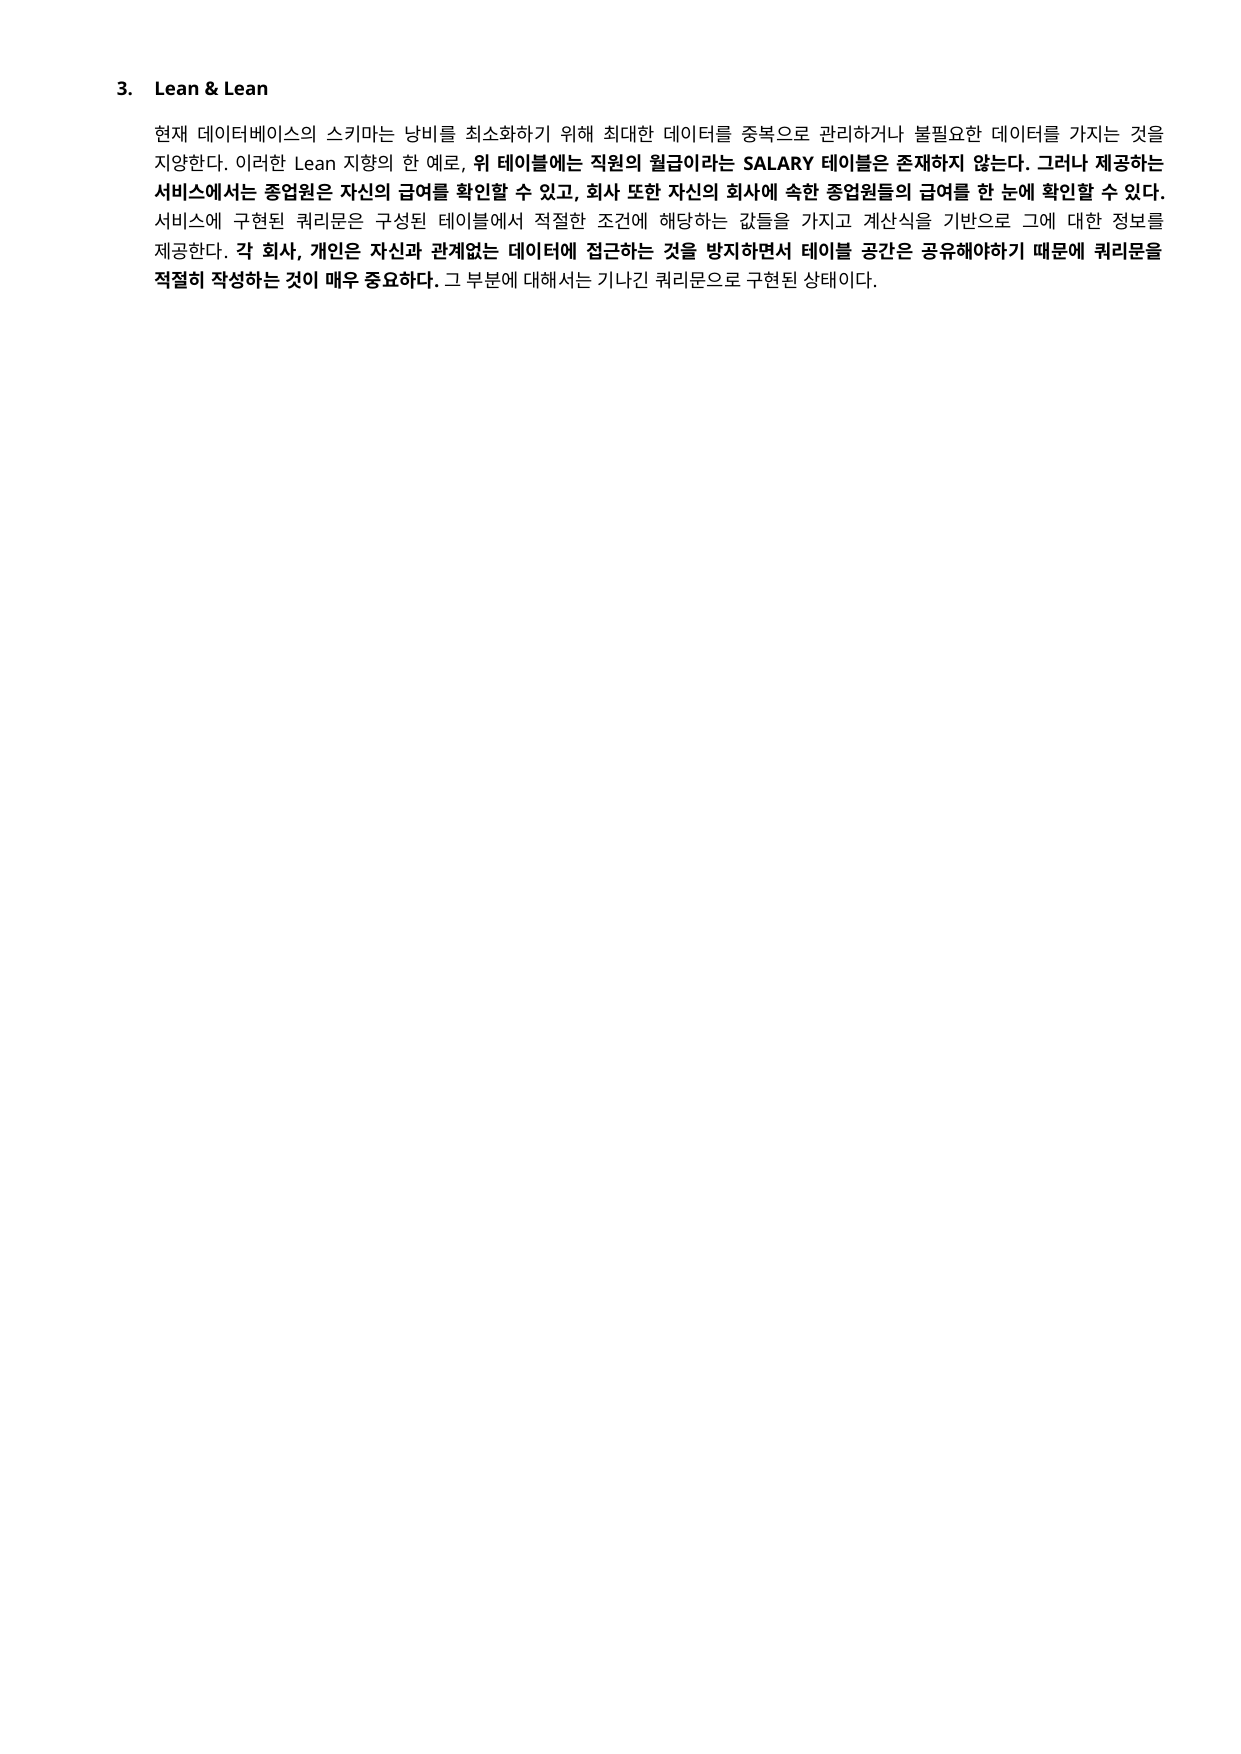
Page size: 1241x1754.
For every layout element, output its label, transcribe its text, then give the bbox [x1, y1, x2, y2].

list Lean & Lean [117, 75, 1165, 101]
list 현재 데이터베이스의 스키마는 낭비를 최소화하기 위해 최대한 데이터를 중복으로 관리하거나 불필요한 데이터를 가지는 것을 지양한다. 이러한 Lean 지향의 한 예로, 위 테이블에는 직원의 월급이라는 SALARY 테이블은 존재하지 않는다. 그러나 제공하는 서비스에서는 종업원은 자신의 급여를 확인할 수 있고, 회사 또한 자신의 회사에 속한 종업원들의 급여를 한 눈에 확인할 수 있다. 서비스에 구현된 쿼리문은 구성된 테이블에서 적절한 조건에 해당하는 값들을 가지고 계산식을 기반으로 그에 대한 정보를 제공한다. 각 회사, 개인은 자신과 관계없는 데이터에 접근하는 것을 방지하면서 테이블 공간은 공유해야하기 때문에 쿼리문을 적절히 작성하는 것이 매우 중요하다. 그 부분에 대해서는 기나긴 쿼리문으로 구현된 상태이다. [154, 119, 1165, 293]
